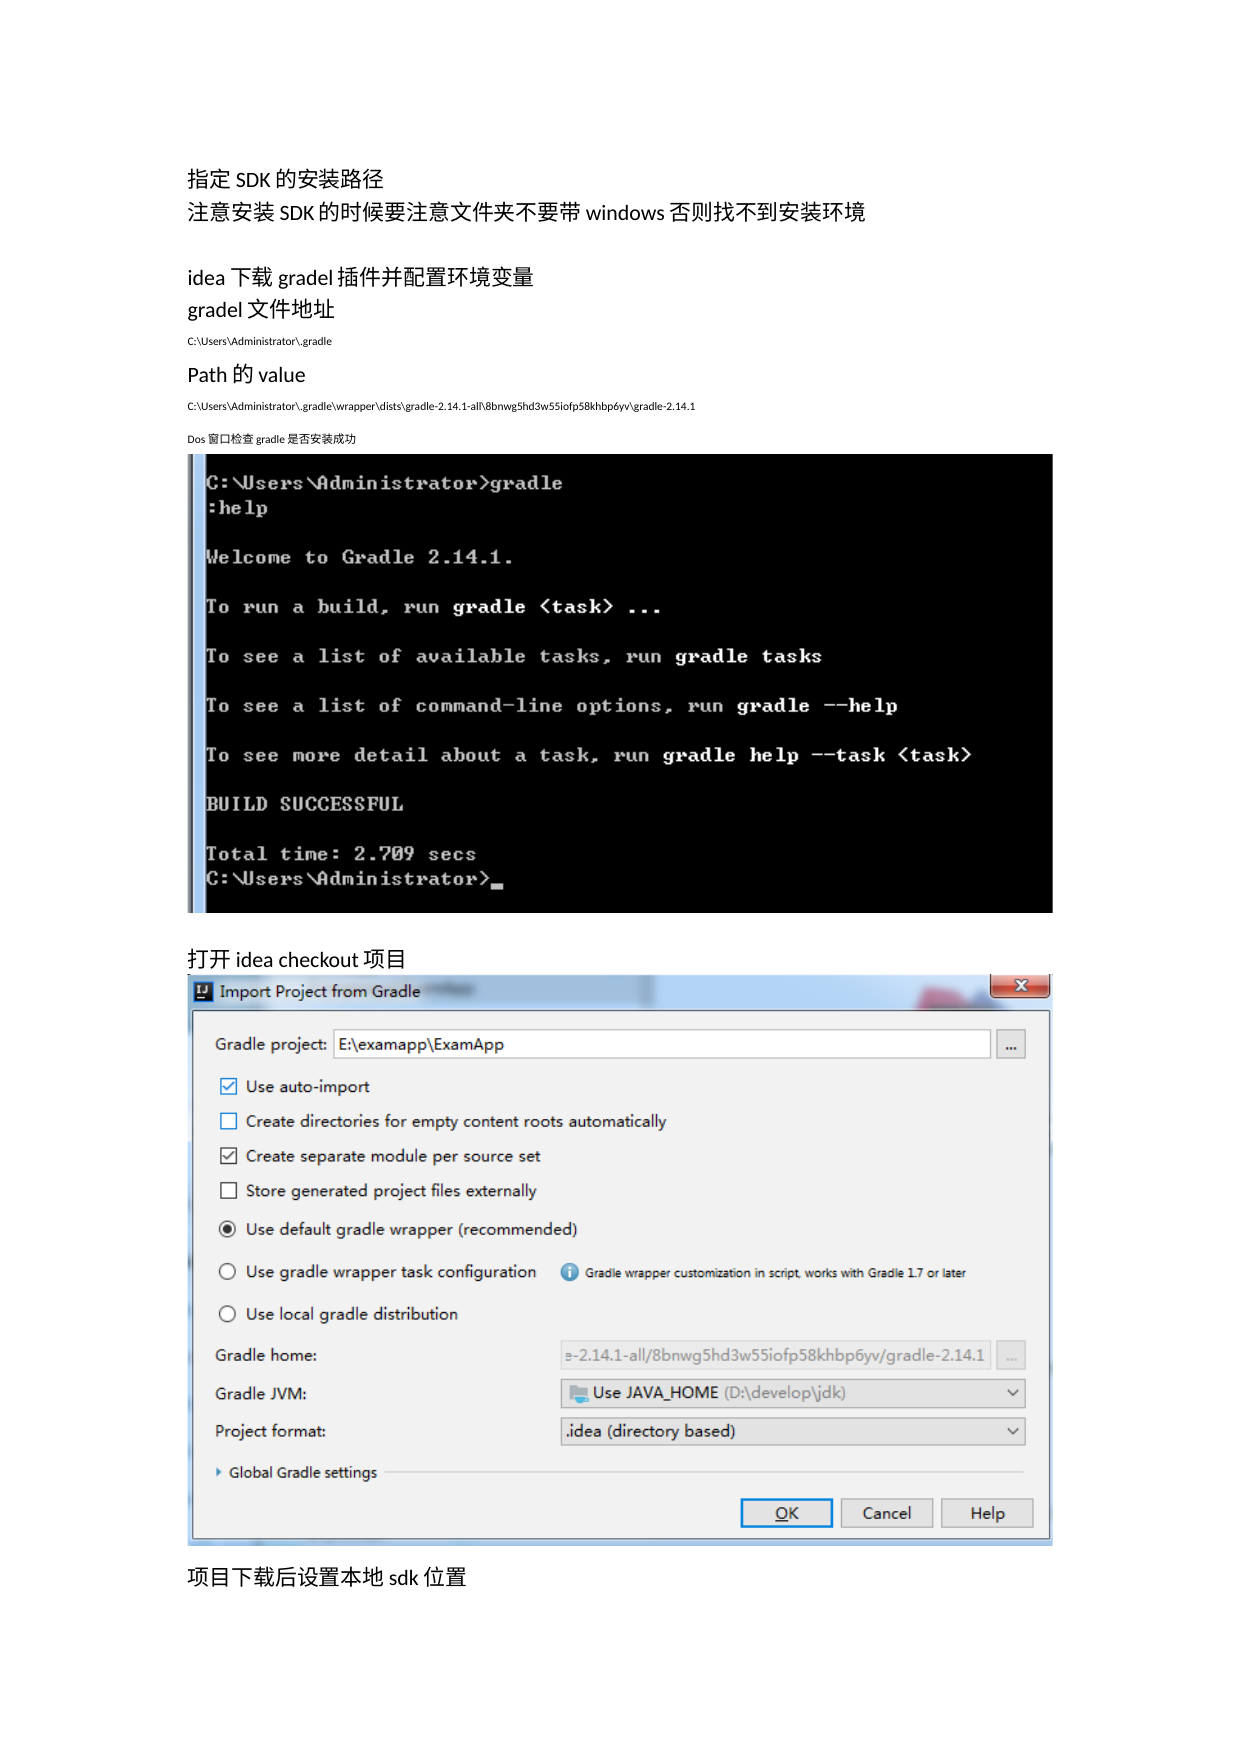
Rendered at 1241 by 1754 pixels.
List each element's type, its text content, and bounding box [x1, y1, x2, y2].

text gradel文件地址 [187, 292, 1053, 324]
picture [187, 974, 1053, 1546]
text 注意安装SDK的时候要注意文件夹不要带windows否则找不到安装环境 [187, 194, 1053, 227]
picture [187, 454, 1053, 913]
text idea下载gradel插件并配置环境变量 [187, 259, 1053, 292]
text 打开idea checkout项目 [187, 942, 1053, 974]
text C:\Users\Administrator\.gradle\wrapper\dists\gradle-2.14.1-all\8bnwg5hd3w55iofp58khbp6yv\gradle-2.14.1 [187, 389, 1053, 422]
text Path的value [187, 357, 1053, 389]
text Dos 窗口检查gradle是否安装成功 [187, 422, 1053, 454]
text C:\Users\Administrator\.gradle [187, 324, 1053, 357]
text 指定SDK的安装路径 [187, 162, 1053, 194]
text 项目下载后设置本地sdk位置 [187, 1559, 1053, 1592]
